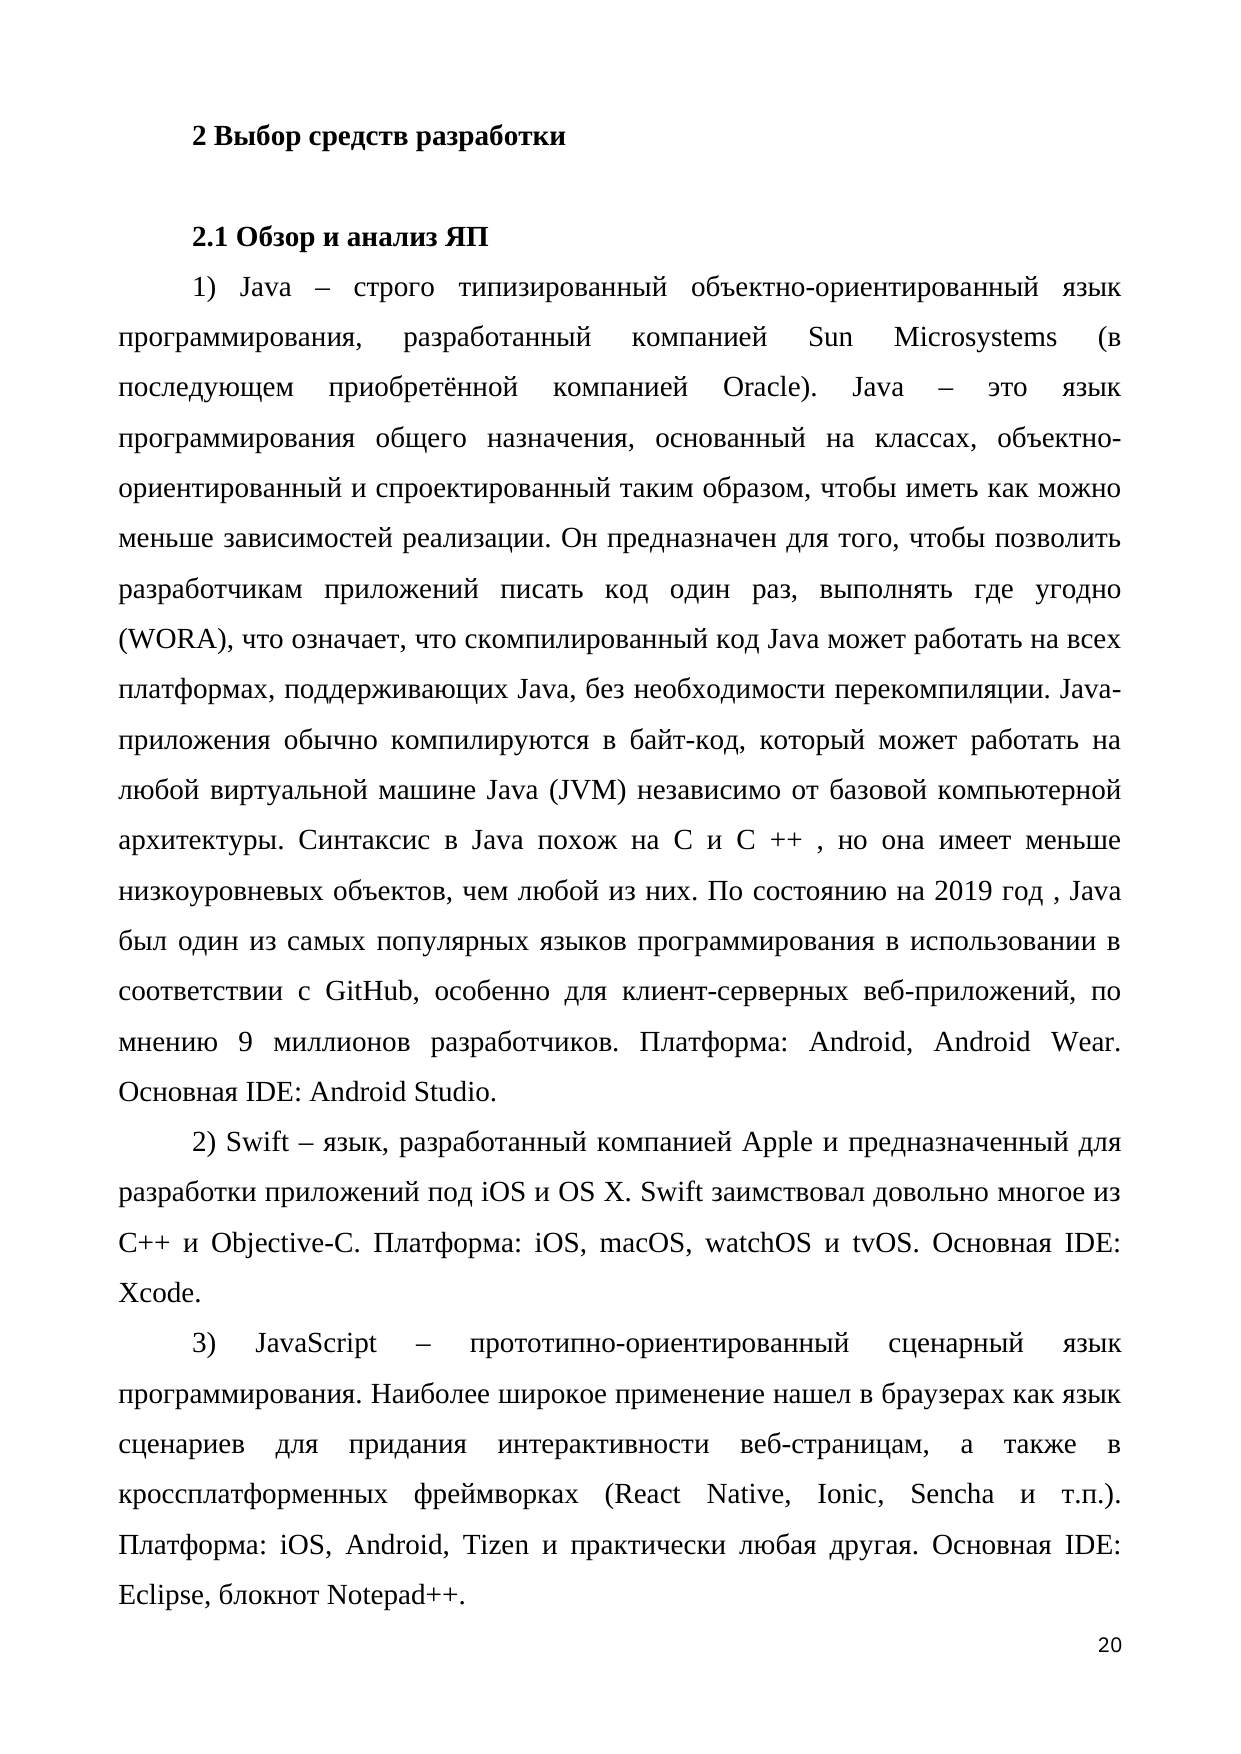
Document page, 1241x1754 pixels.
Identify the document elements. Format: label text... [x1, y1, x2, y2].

text 2) Swift – язык, разработанный компанией Apple и предназначенный для разработки приложений под iOS и OS X. Swift заимствовал довольно многое из C++ и Objective-C. Платформа: iOS, macOS, watchOS и tvOS. Основная IDE: Xcode. [118, 1124, 1122, 1309]
text 2.1 Обзор и анализ ЯП [118, 219, 1122, 252]
text 2 Выбор средств разработки [118, 118, 1122, 152]
text 1) Java – строго типизированный объектно-ориентированный язык программирования, разработанный компанией Sun Microsystems (в последующем приобретённой компанией Oracle). Java – это язык программирования общего назначения, основанный на классах, объектно-ориентированный и спроектированный таким образом, чтобы иметь как можно меньше зависимостей реализации. Он предназначен для того, чтобы позволить разработчикам приложений писать код один раз, выполнять где угодно (WORA), что означает, что скомпилированный код Java может работать на всех платформах, поддерживающих Java, без необходимости перекомпиляции. Java-приложения обычно компилируются в байт-код, который может работать на любой виртуальной машине Java (JVM) независимо от базовой компьютерной архитектуры. Синтаксис в Java похож на C и C ++ , но она имеет меньше низкоуровневых объектов, чем любой из них. По состоянию на 2019 год , Java был один из самых популярных языков программирования в использовании в соответствии с GitHub, особенно для клиент-серверных веб-приложений, по мнению 9 миллионов разработчиков. Платформа: Android, Android Wear. Основная IDE: Android Studio. [118, 269, 1122, 1107]
text 3) JavaScript – прототипно-ориентированный сценарный язык программирования. Наиболее широкое применение нашел в браузерах как язык сценариев для придания интерактивности веб-страницам, а также в кроссплатформенных фреймворках (React Native, Ionic, Sencha и т.п.). Платформа: iOS, Android, Tizen и практически любая другая. Основная IDE: Eclipse, блокнот Notepad++. [118, 1326, 1122, 1611]
